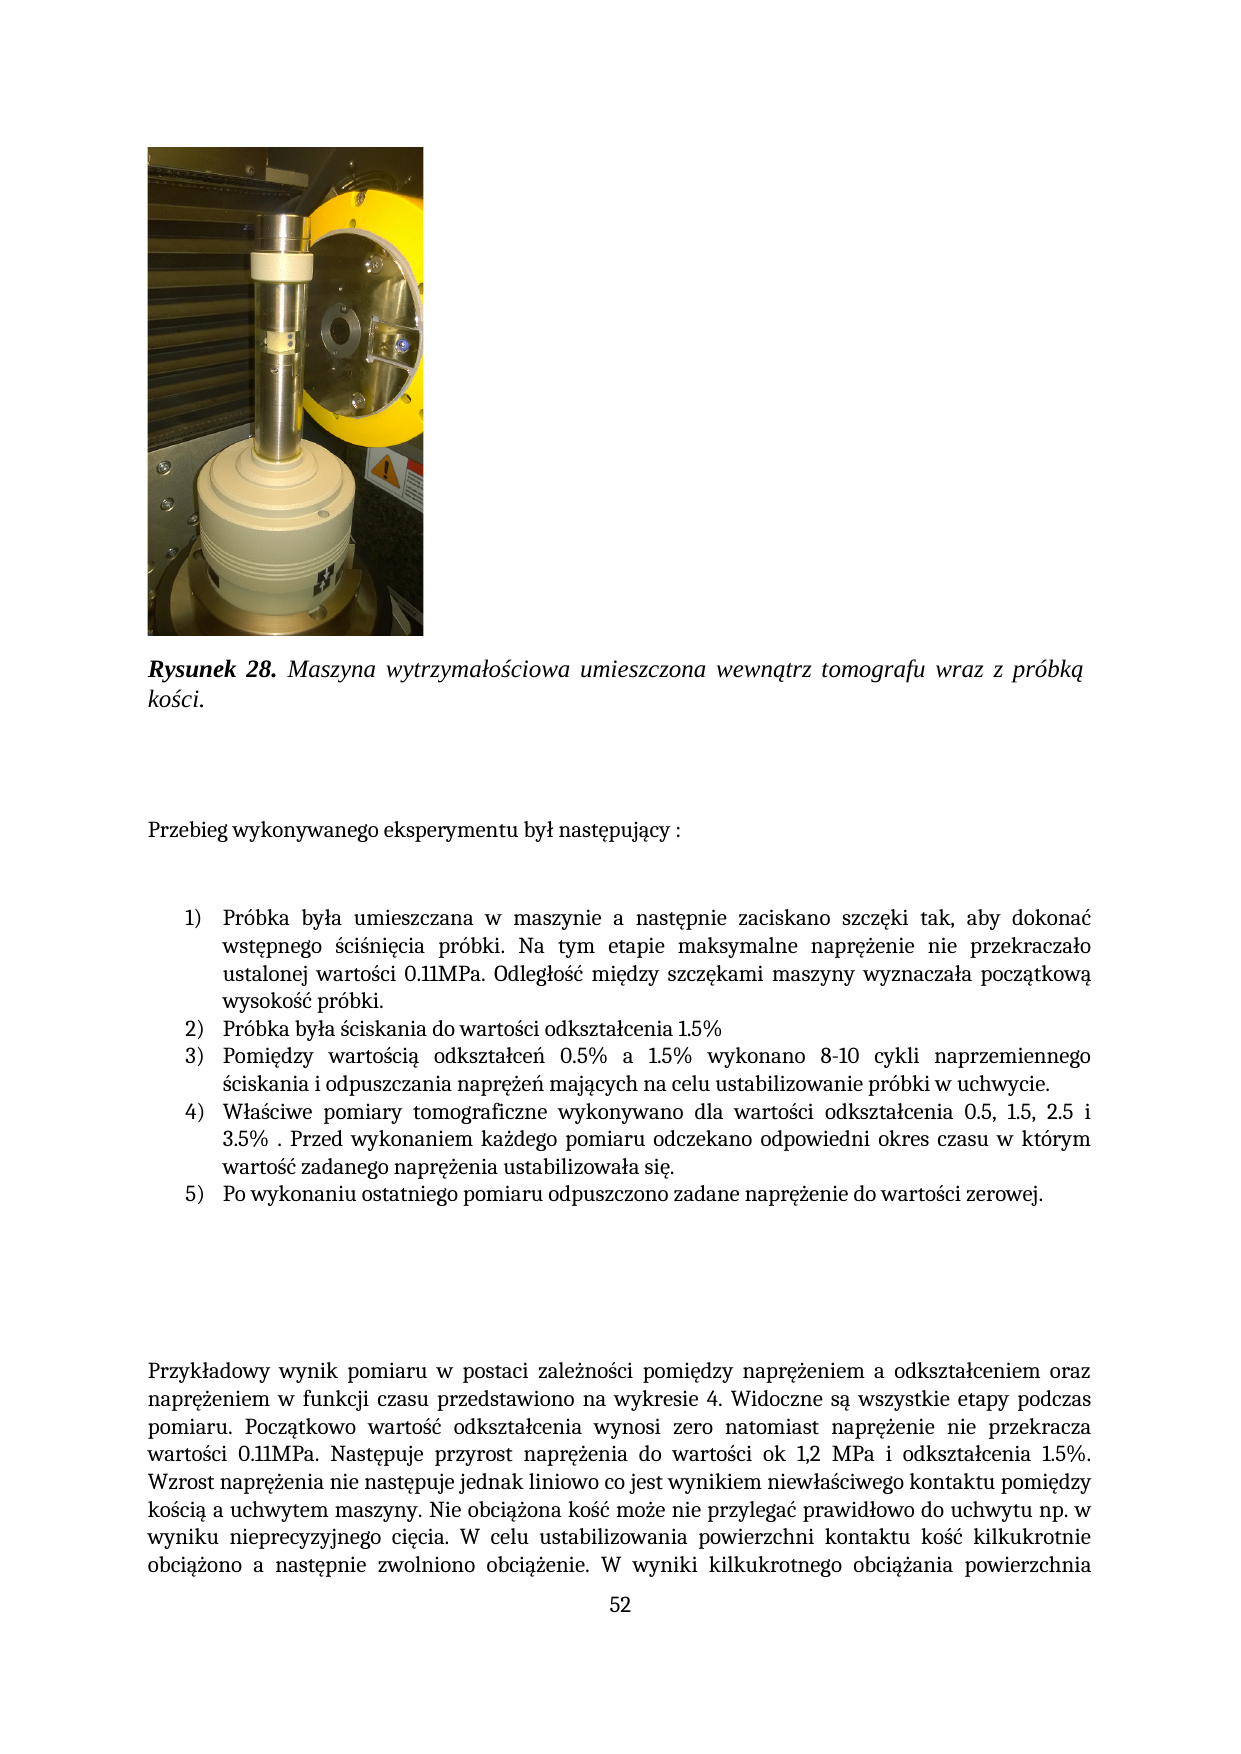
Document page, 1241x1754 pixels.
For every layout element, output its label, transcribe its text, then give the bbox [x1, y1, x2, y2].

list Właściwe pomiary tomograficzne wykonywano dla wartości odkształcenia 0.5, 1.5, 2.5 i 3.5% . Przed wykonaniem każdego pomiaru odczekano odpowiedni okres czasu w którym wartość zadanego naprężenia ustabilizowała się. [185, 1098, 1092, 1180]
table_header Rysunek 28. Maszyna wytrzymałościowa umieszczona wewnątrz tomografu wraz z próbką kości. [136, 148, 1096, 772]
picture [147, 147, 424, 636]
list Próbka była umieszczana w maszynie a następnie zaciskano szczęki tak, aby dokonać wstępnego ściśnięcia próbki. Na tym etapie maksymalne naprężenie nie przekraczało ustalonej wartości 0.11MPa. Odległość między szczękami maszyny wyznaczała początkową wysokość próbki. [185, 905, 1092, 1014]
text Przebieg wykonywanego eksperymentu był następujący : [148, 817, 1092, 843]
list Pomiędzy wartością odkształceń 0.5% a 1.5% wykonano 8-10 cykli naprzemiennego ściskania i odpuszczania naprężeń mających na celu ustabilizowanie próbki w uchwycie. [185, 1043, 1092, 1097]
list Po wykonaniu ostatniego pomiaru odpuszczono zadane naprężenie do wartości zerowej. [185, 1181, 1092, 1208]
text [148, 1358, 1092, 1578]
list Próbka była ściskania do wartości odkształcenia 1.5% [185, 1016, 1092, 1042]
